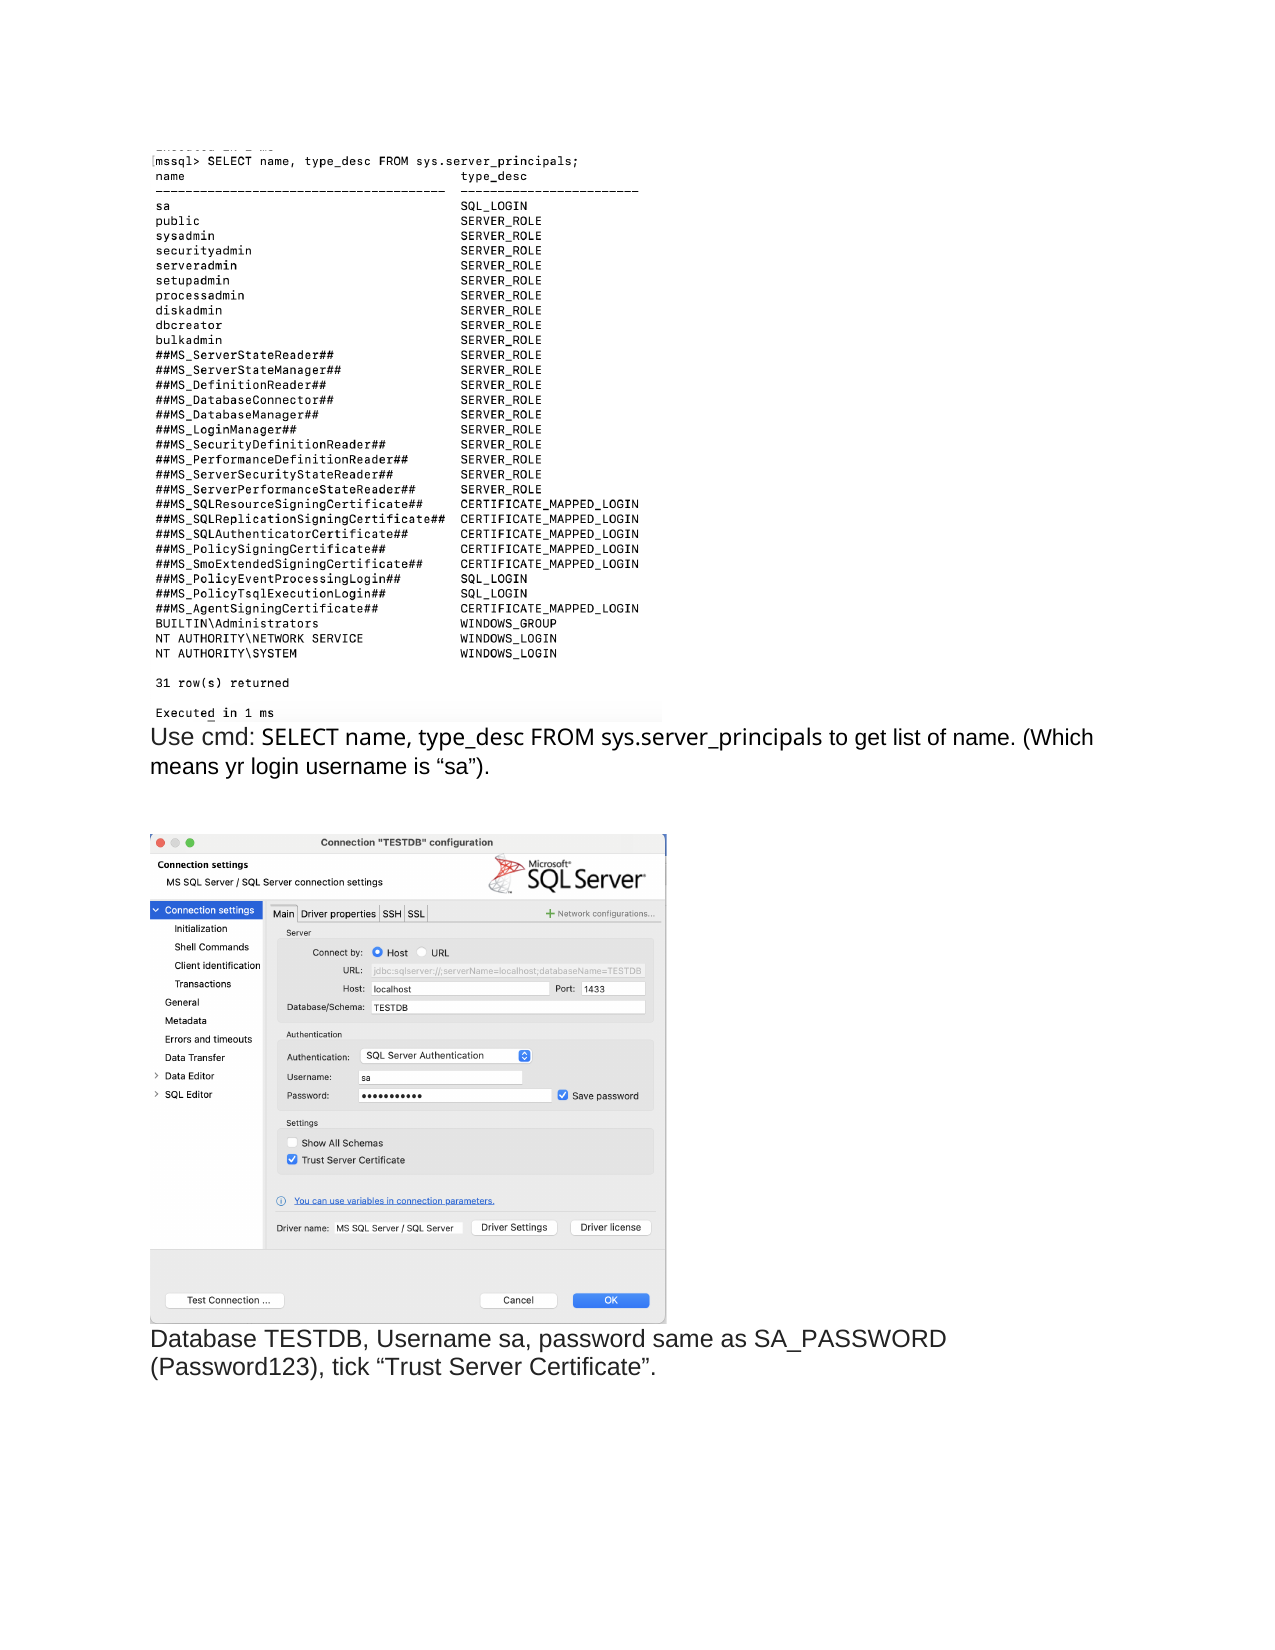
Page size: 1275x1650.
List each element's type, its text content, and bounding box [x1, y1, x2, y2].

text Database TESTDB, Username sa, password same as SA_PASSWORD (Password123), tick “Trust Server Certificate”. [150, 1324, 1125, 1381]
picture [150, 150, 662, 722]
picture [150, 834, 667, 1324]
text Use cmd: SELECT name, type_desc FROM sys.server_principals to get list of name. (Which means yr login username is “sa”). [150, 721, 1125, 779]
